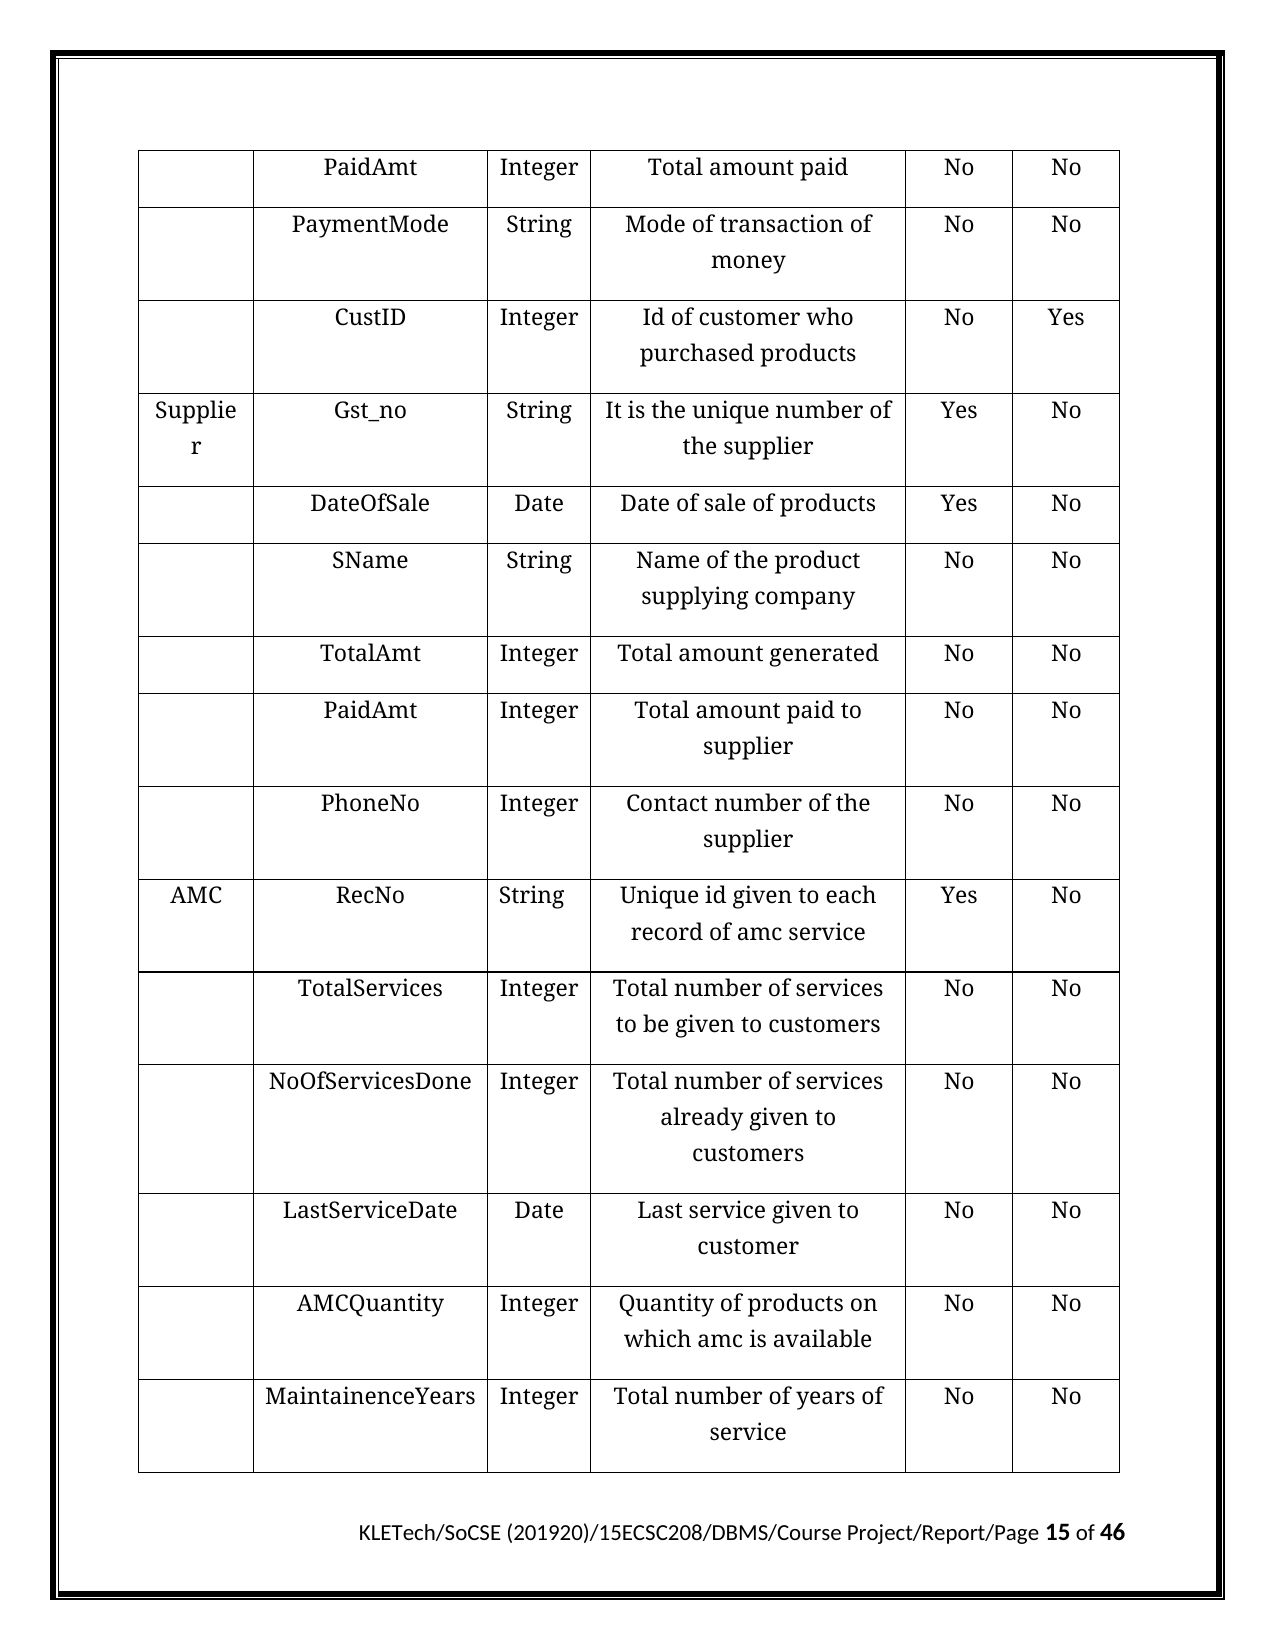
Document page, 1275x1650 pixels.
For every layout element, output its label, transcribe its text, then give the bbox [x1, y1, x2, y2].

table_cell Unique id given to each record of amc service [591, 880, 905, 971]
table_cell No [1013, 151, 1119, 207]
table_cell Date [488, 1194, 590, 1286]
table_cell [139, 1065, 253, 1193]
table_cell Total number of services to be given to customers [591, 973, 905, 1064]
table_cell No [1013, 544, 1119, 636]
table_cell No [1013, 787, 1119, 878]
table_cell No [906, 637, 1012, 693]
table_cell Integer [488, 787, 590, 878]
table_cell No [1013, 880, 1119, 971]
table_cell Quantity of products on which amc is available [591, 1287, 905, 1379]
table_cell No [1013, 208, 1119, 300]
table_cell [139, 787, 253, 878]
table_cell Contact number of the supplier [591, 787, 905, 878]
table_cell No [1013, 694, 1119, 786]
table_cell Last service given to customer [591, 1194, 905, 1286]
table_cell No [1013, 1380, 1119, 1472]
table_cell PaymentMode [254, 208, 487, 300]
table_cell Yes [906, 880, 1012, 971]
table_cell PaidAmt [254, 694, 487, 786]
table_cell Total amount paid [591, 151, 905, 207]
table_cell No [906, 301, 1012, 393]
table_cell [139, 1380, 253, 1472]
table_cell CustID [254, 301, 487, 393]
table_cell RecNo [254, 880, 487, 971]
table_cell String [488, 880, 590, 971]
table_cell [139, 1287, 253, 1379]
table_cell TotalServices [254, 973, 487, 1064]
table_cell Integer [488, 151, 590, 207]
table_cell No [1013, 1287, 1119, 1379]
table_cell Total number of services already given to customers [591, 1065, 905, 1193]
table_cell No [906, 208, 1012, 300]
table_cell String [488, 394, 590, 486]
table_cell Name of the product supplying company [591, 544, 905, 636]
table_cell No [906, 1194, 1012, 1286]
table_cell LastServiceDate [254, 1194, 487, 1286]
table_cell No [1013, 487, 1119, 543]
table_cell Id of customer who purchased products [591, 301, 905, 393]
table_cell No [906, 694, 1012, 786]
table_cell No [1013, 1194, 1119, 1286]
table_cell No [906, 1065, 1012, 1193]
table_cell No [906, 151, 1012, 207]
table_cell Date [488, 487, 590, 543]
table_cell [139, 487, 253, 543]
table_cell [139, 1194, 253, 1286]
table_cell No [1013, 637, 1119, 693]
table_cell [139, 151, 253, 207]
table_cell Integer [488, 1380, 590, 1472]
table_cell Date of sale of products [591, 487, 905, 543]
table_cell Yes [906, 394, 1012, 486]
table_cell Yes [906, 487, 1012, 543]
table_cell Integer [488, 301, 590, 393]
table_cell It is the unique number of the supplier [591, 394, 905, 486]
table_cell No [906, 787, 1012, 878]
table_cell Mode of transaction of money [591, 208, 905, 300]
table_cell DateOfSale [254, 487, 487, 543]
table_cell No [906, 544, 1012, 636]
table_cell Integer [488, 973, 590, 1064]
table_cell Yes [1013, 301, 1119, 393]
table_cell No [1013, 1065, 1119, 1193]
table_cell PaidAmt [254, 151, 487, 207]
table_cell [139, 208, 253, 300]
table_cell [139, 694, 253, 786]
table_cell String [488, 208, 590, 300]
table_cell [139, 637, 253, 693]
table_cell No [1013, 394, 1119, 486]
table_cell PhoneNo [254, 787, 487, 878]
table_cell NoOfServicesDone [254, 1065, 487, 1193]
table_cell [139, 544, 253, 636]
table_cell Total number of years of service [591, 1380, 905, 1472]
table_cell Integer [488, 1065, 590, 1193]
table_cell SName [254, 544, 487, 636]
table_cell Gst_no [254, 394, 487, 486]
table_cell No [906, 1287, 1012, 1379]
table_cell No [1013, 973, 1119, 1064]
table_cell No [906, 973, 1012, 1064]
table_cell Integer [488, 1287, 590, 1379]
table_cell AMC [139, 880, 253, 971]
table_cell MaintainenceYears [254, 1380, 487, 1472]
table_cell Supplier [139, 394, 253, 486]
table_cell Total amount paid to supplier [591, 694, 905, 786]
table_cell TotalAmt [254, 637, 487, 693]
table_cell [139, 973, 253, 1064]
table_cell [139, 301, 253, 393]
table_cell String [488, 544, 590, 636]
table_cell Total amount generated [591, 637, 905, 693]
table_cell Integer [488, 637, 590, 693]
table_cell Integer [488, 694, 590, 786]
table_cell AMCQuantity [254, 1287, 487, 1379]
table_cell No [906, 1380, 1012, 1472]
